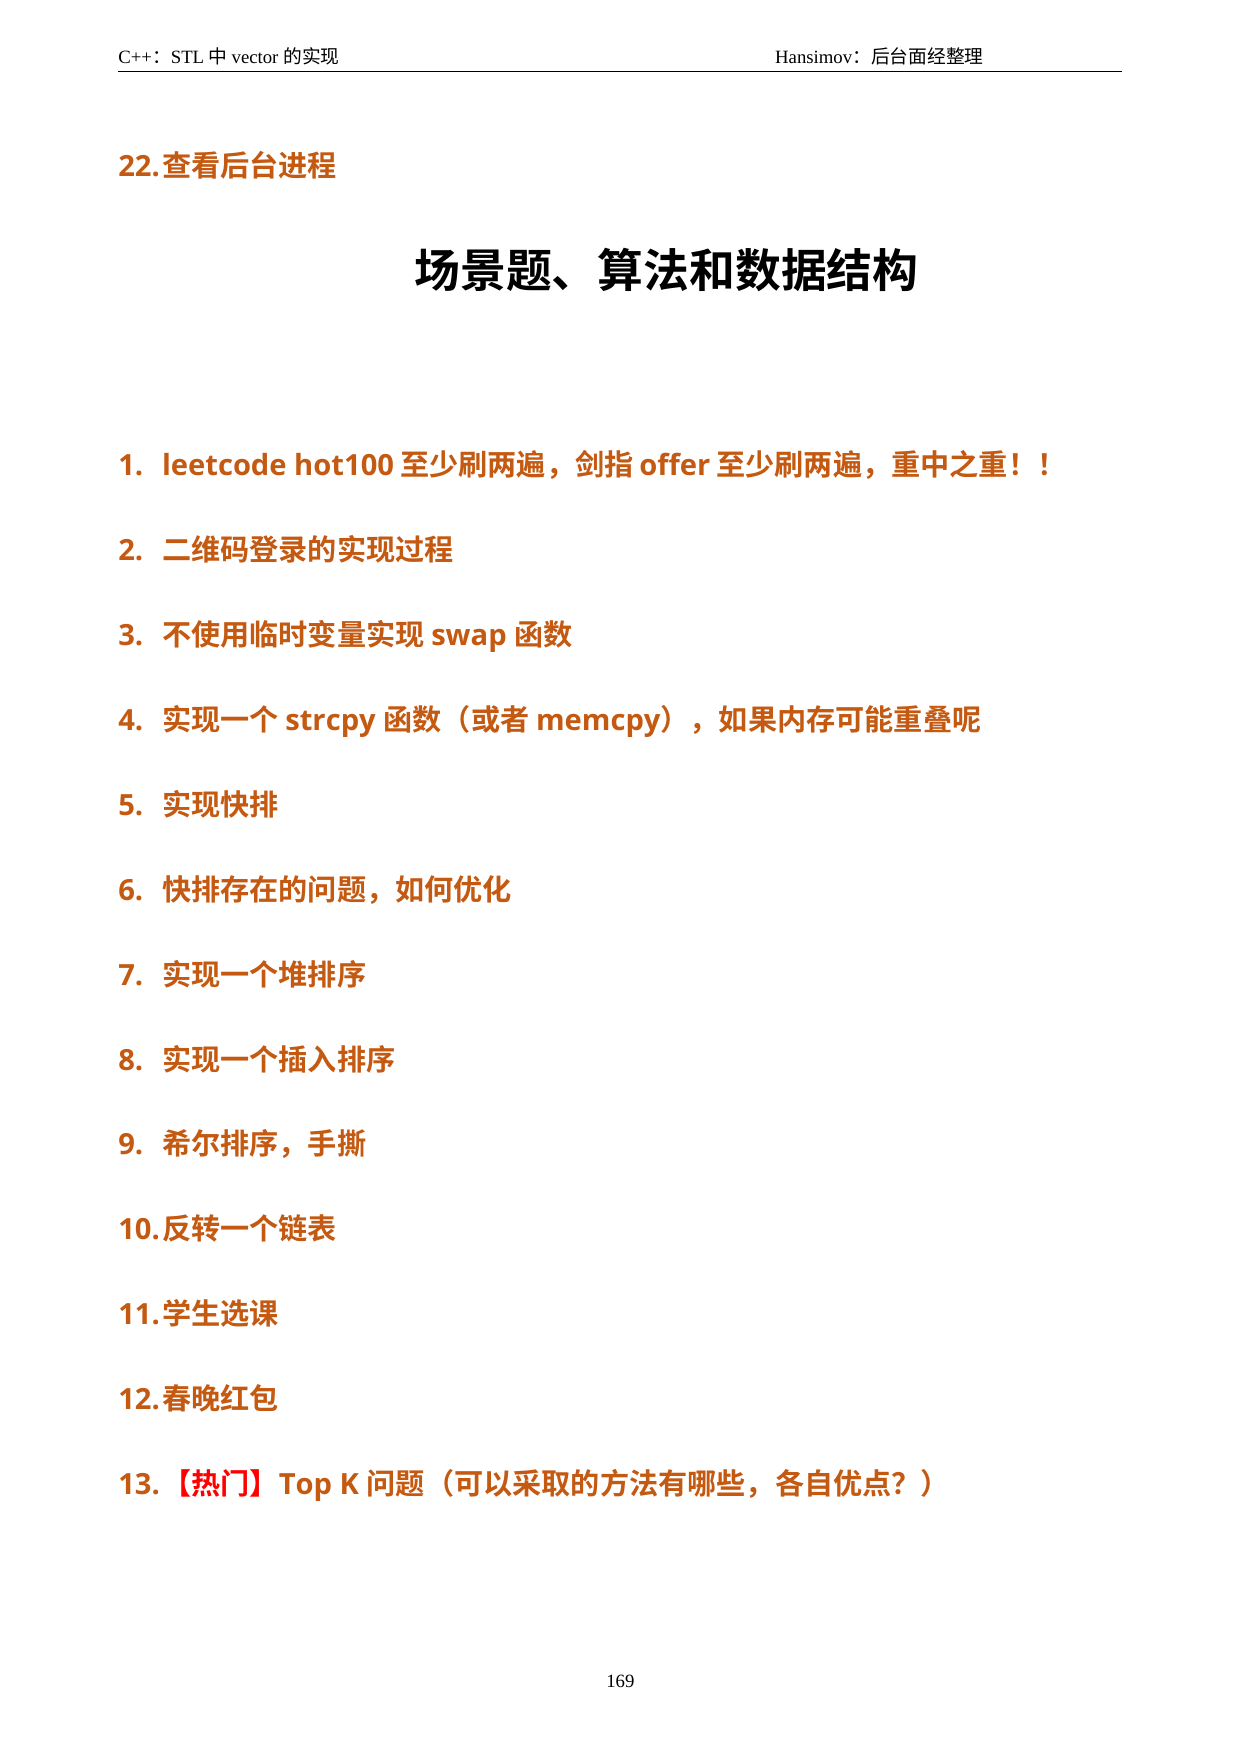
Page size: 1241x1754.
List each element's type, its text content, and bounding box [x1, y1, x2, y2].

subtitle 实现一个插入排序 [118, 1023, 1122, 1091]
subtitle 春晚红包 [118, 1363, 1122, 1431]
subtitle 【热门】Top K 问题（可以采取的方法有哪些，各自优点？） [118, 1448, 1122, 1516]
subtitle 查看后台进程 [118, 130, 1097, 198]
subtitle 学生选课 [118, 1278, 1122, 1346]
subtitle 实现一个堆排序 [118, 938, 1122, 1006]
subtitle 快排存在的问题，如何优化 [118, 853, 1122, 921]
subtitle 希尔排序，手撕 [118, 1108, 1122, 1176]
subtitle 实现一个 strcpy 函数（或者 memcpy），如果内存可能重叠呢 [118, 684, 1122, 752]
subtitle 不使用临时变量实现 swap 函数 [118, 599, 1122, 667]
subtitle 二维码登录的实现过程 [118, 514, 1122, 582]
subtitle 实现快排 [118, 769, 1122, 837]
subtitle 反转一个链表 [118, 1193, 1122, 1261]
subtitle leetcode hot100至少刷两遍，剑指offer至少刷两遍，重中之重！！ [118, 429, 1097, 497]
subtitle 场景题、算法和数据结构 [118, 233, 1122, 301]
